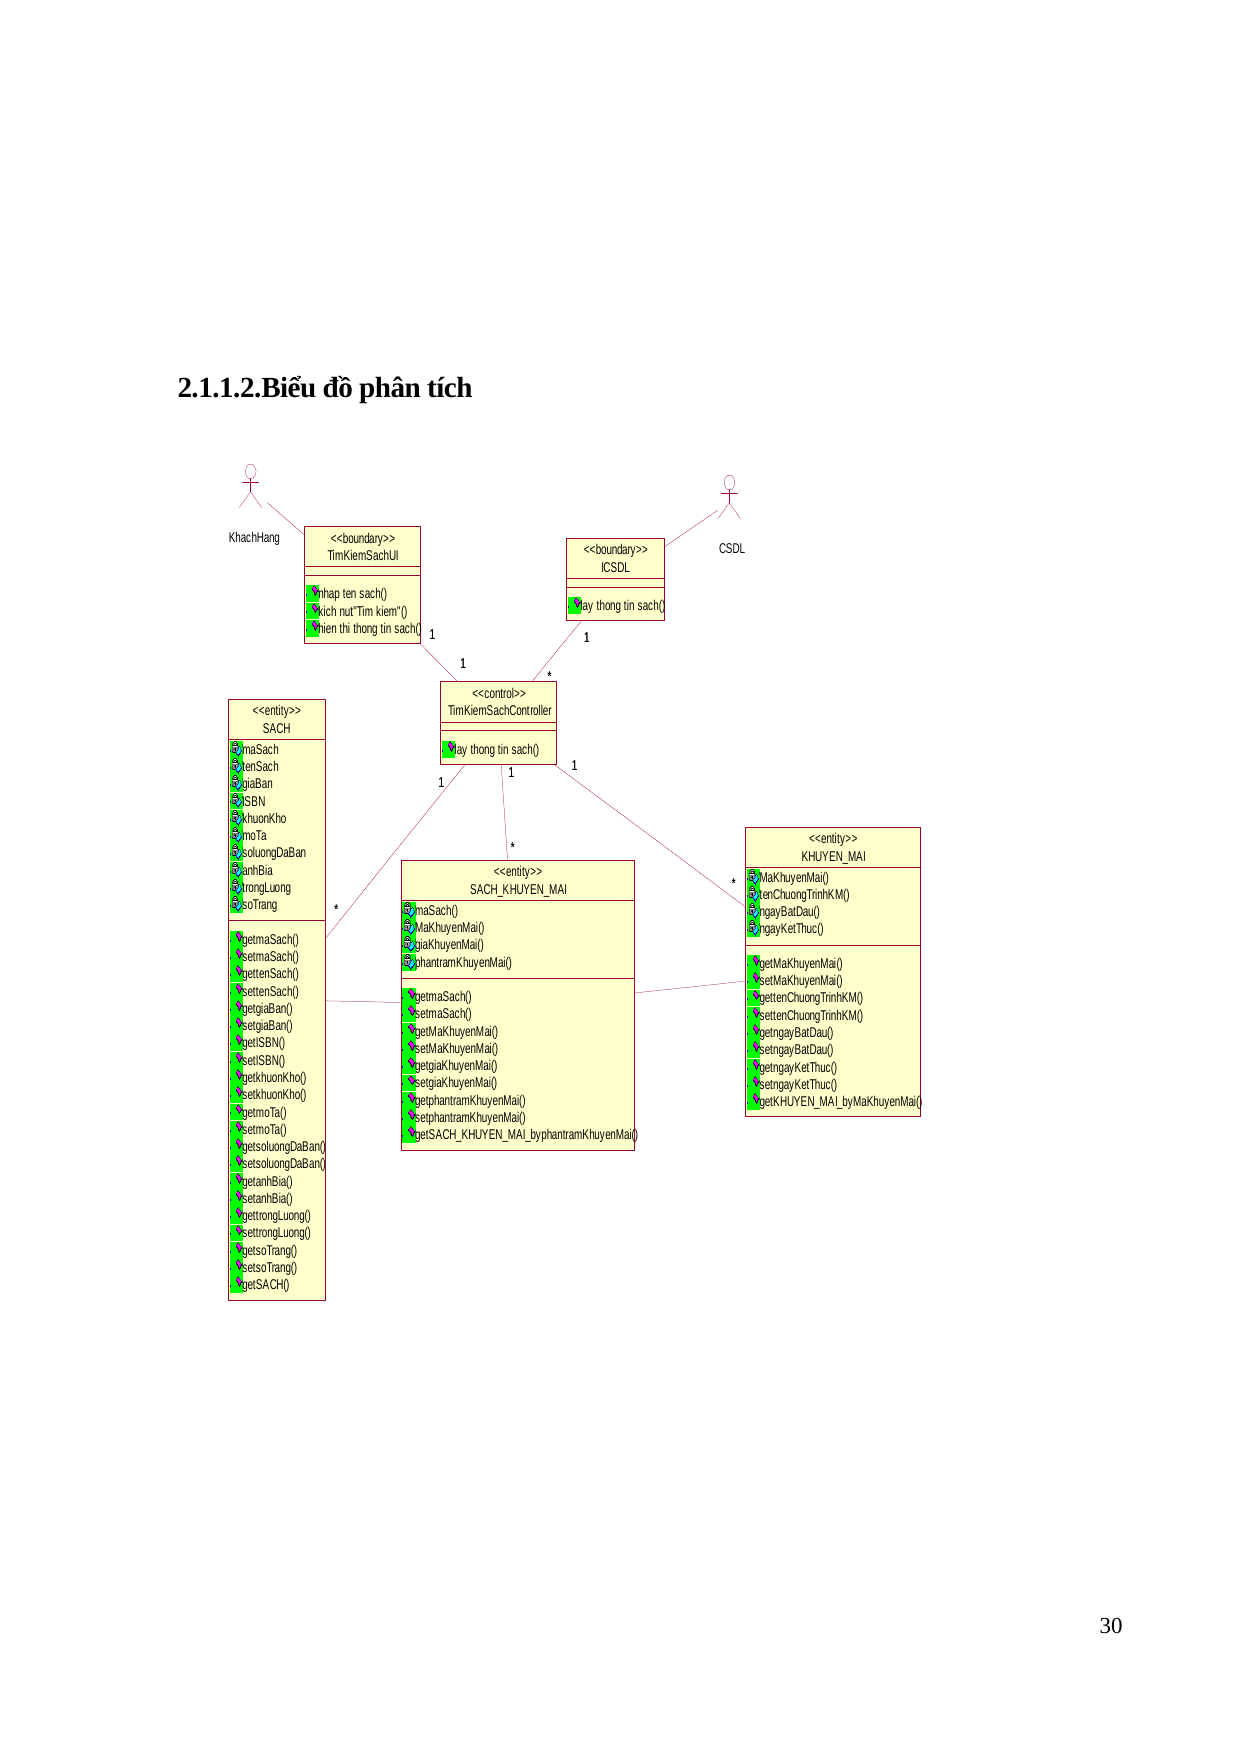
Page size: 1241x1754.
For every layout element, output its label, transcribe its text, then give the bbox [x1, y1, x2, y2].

text 2.1.1.2.Biểu đồ phân tích [177, 370, 1122, 403]
